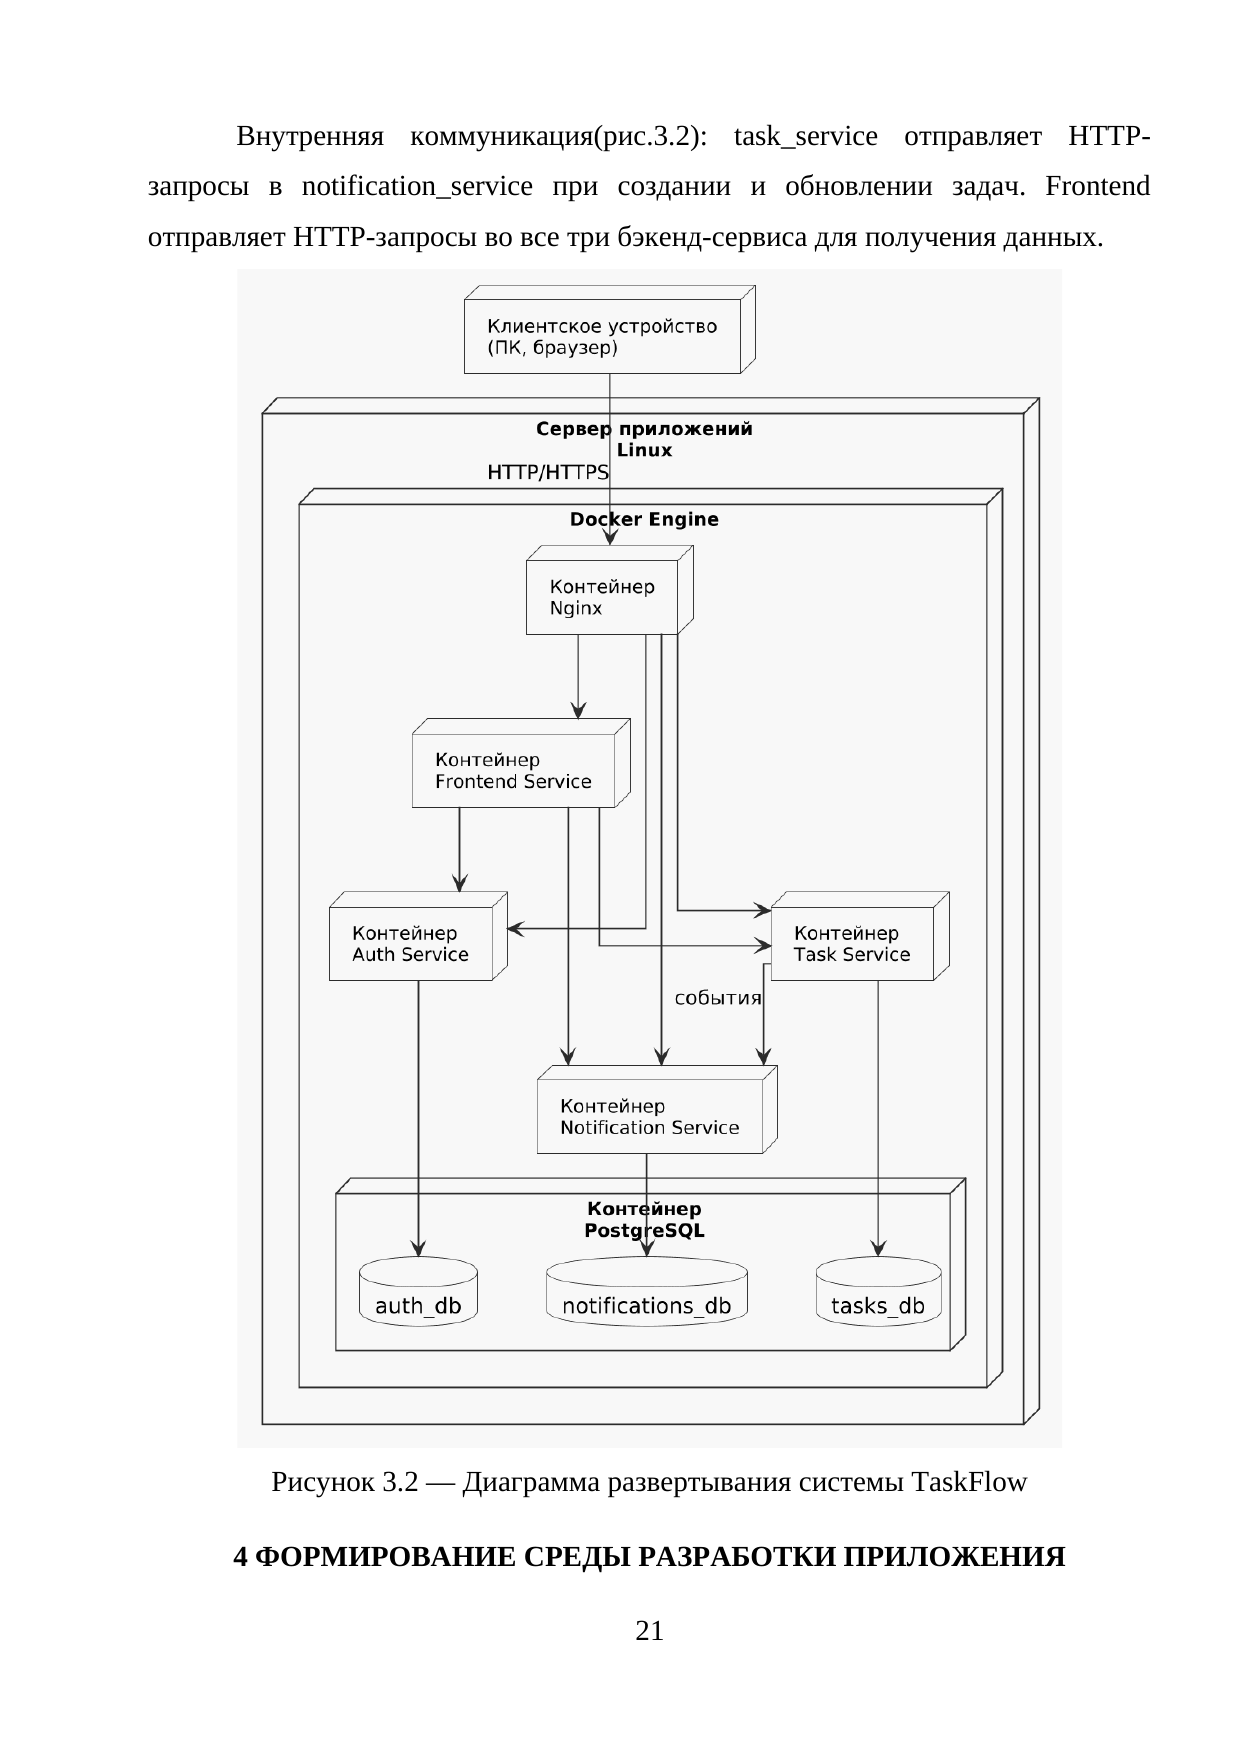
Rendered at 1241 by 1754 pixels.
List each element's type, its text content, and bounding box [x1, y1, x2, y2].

text Внутренняя коммуникация(рис.3.2): task_service отправляет HTTP-запросы в notification_service при создании и обновлении задач. Frontend отправляет HTTP-запросы во все три бэкенд-сервиса для получения данных. [148, 118, 1152, 252]
text Рисунок 3.2 — Диаграмма развертывания системы TaskFlow [148, 1464, 1152, 1498]
subtitle 4 ФОРМИРОВАНИЕ СРЕДЫ РАЗРАБОТКИ ПРИЛОЖЕНИЯ [148, 1539, 1152, 1573]
picture [237, 269, 1063, 1448]
